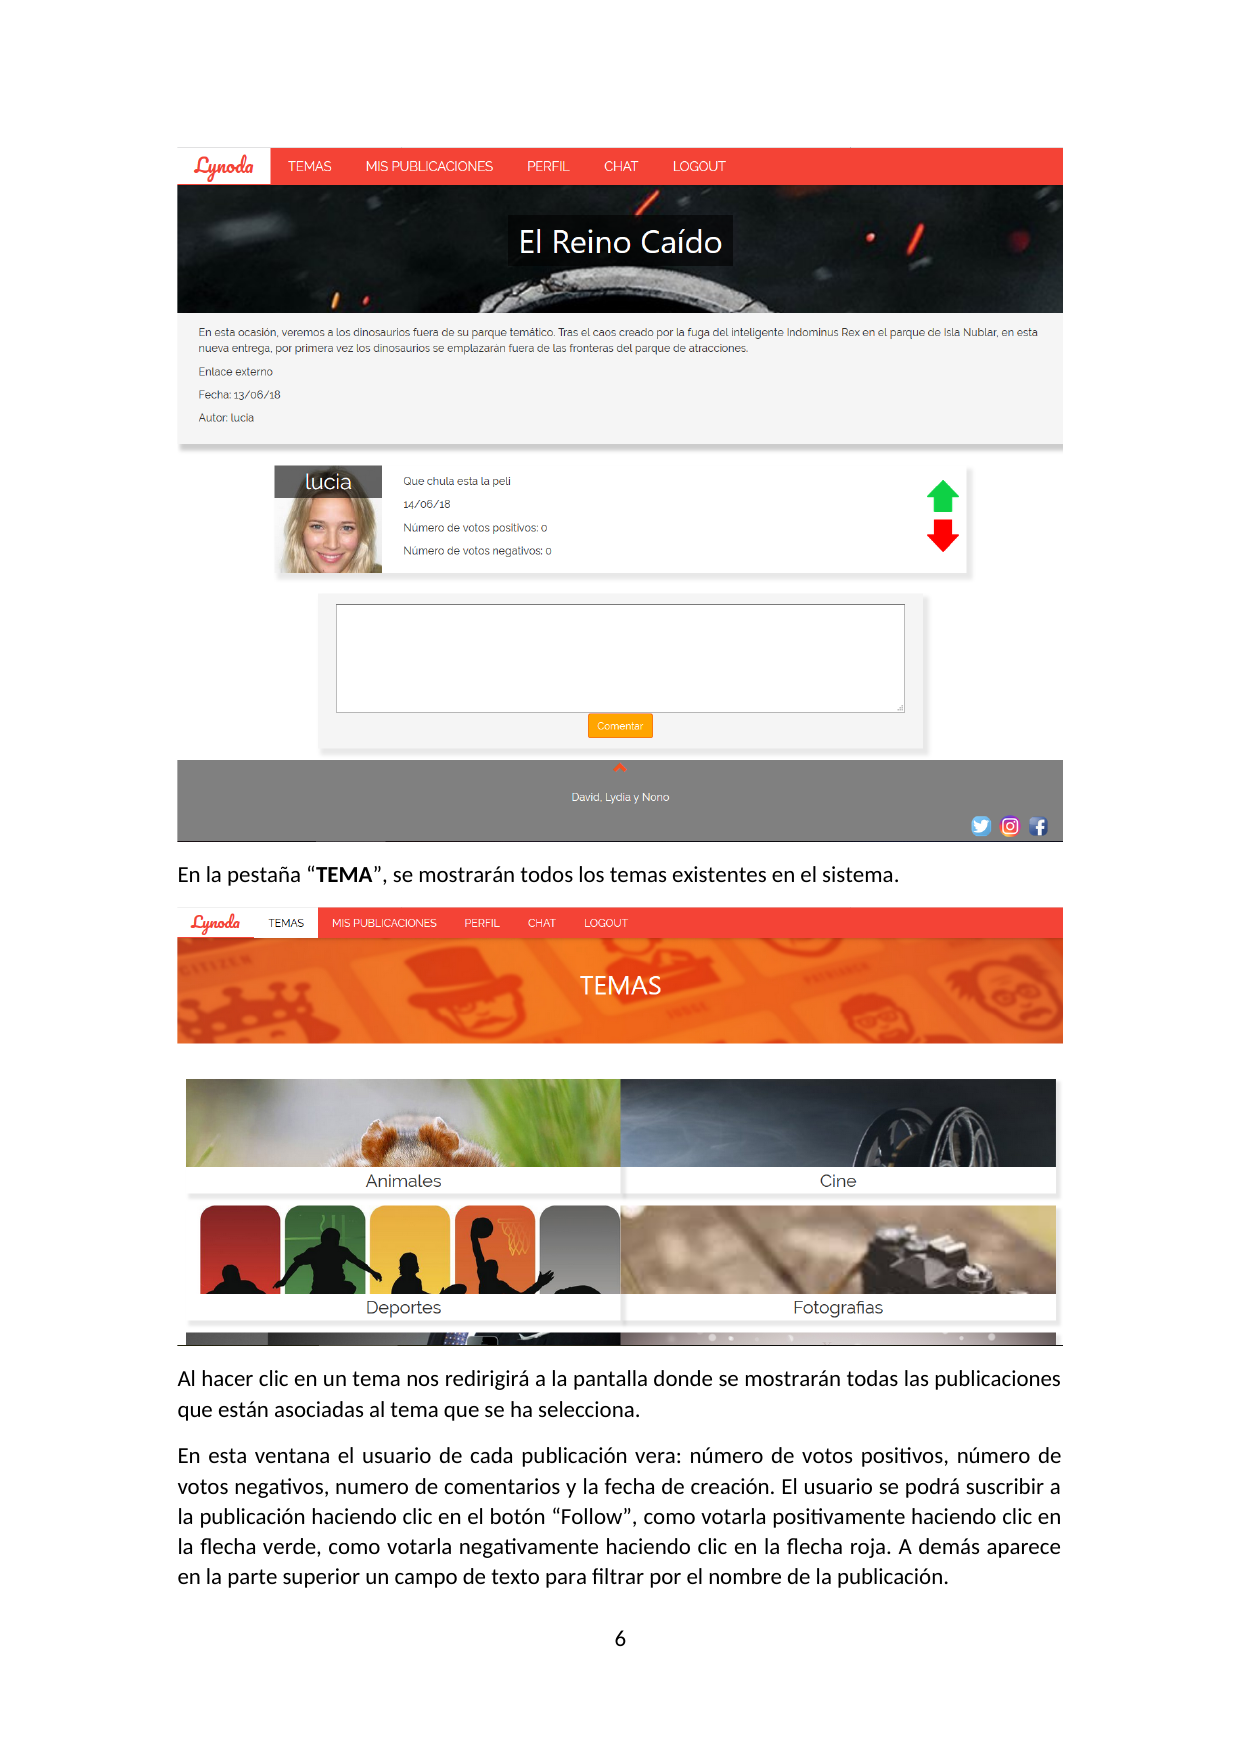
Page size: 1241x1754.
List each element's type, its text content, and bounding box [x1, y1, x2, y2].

picture [177, 147, 1063, 583]
text Al hacer clic en un tema nos redirigirá a la pantalla donde se mostrarán todas las publicaciones que están asociadas al tema que se ha selecciona. [177, 1364, 1063, 1423]
picture [177, 907, 1063, 1346]
picture [177, 584, 1063, 842]
text En esta ventana el usuario de cada publicación vera: número de votos positivos, número de votos negativos, numero de comentarios y la fecha de creación. El usuario se podrá suscribir a la publicación haciendo clic en el botón “Follow”, como votarla positivamente haciendo clic en la flecha verde, como votarla negativamente haciendo clic en la flecha roja. A demás aparece en la parte superior un campo de texto para filtrar por el nombre de la publicación. [177, 1442, 1063, 1591]
text En la pestaña “TEMA”, se mostrarán todos los temas existentes en el sistema. [177, 860, 1063, 888]
